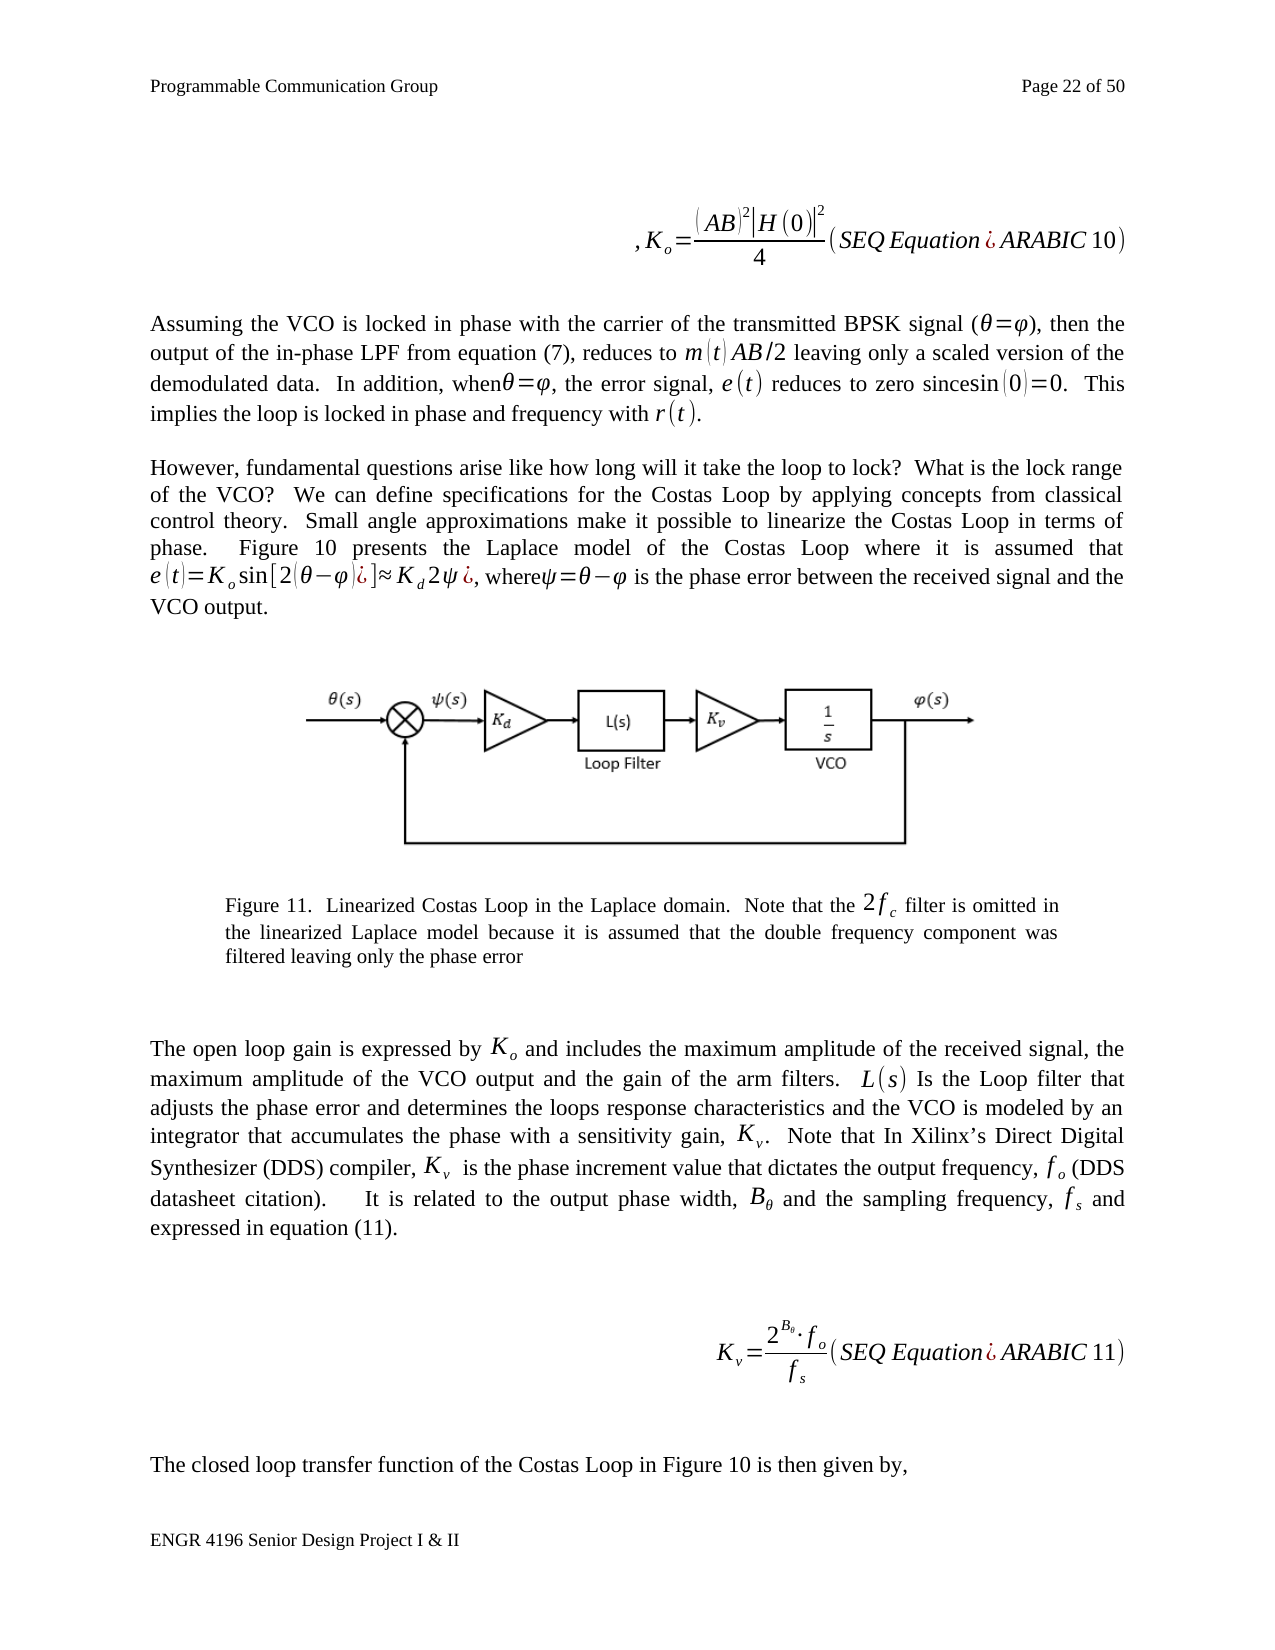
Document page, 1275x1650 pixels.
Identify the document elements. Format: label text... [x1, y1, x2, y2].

picture [300, 671, 976, 864]
text The open loop gain is expressed by and includes the maximum amplitude of the received signal, the maximum amplitude of the VCO output and the gain of the arm filters. Is the Loop filter that adjusts the phase error and determines the loops response characteristics and the VCO is modeled by an integrator that accumulates the phase with a sensitivity gain, . Note that In Xilinx’s Direct Digital Synthesizer (DDS) compiler, is the phase increment value that dictates the output frequency, (DDS datasheet citation). It is related to the output phase width, and the sampling frequency, and expressed in equation (11). [150, 1032, 1125, 1240]
text The closed loop transfer function of the Costas Loop in Figure 10 is then given by, [150, 1451, 1125, 1477]
text However, fundamental questions arise like how long will it take the loop to lock? What is the lock range of the VCO? We can define specifications for the Costas Loop by applying concepts from classical control theory. Small angle approximations make it possible to linearize the Costas Loop in terms of phase. Figure 10 presents the Laplace model of the Costas Loop where it is assumed that, where is the phase error between the received signal and the VCO output. [150, 454, 1125, 619]
text Figure 11. Linearized Costas Loop in the Laplace domain. Note that the filter is omitted in the linearized Laplace model because it is assumed that the double frequency component was filtered leaving only the phase error [225, 889, 1059, 968]
text Assuming the VCO is locked in phase with the carrier of the transmitted BPSK signal (), then the output of the in-phase LPF from equation (7), reduces to leaving only a scaled version of the demodulated data. In addition, when, the error signal, reduces to zero since. This implies the loop is locked in phase and frequency with . [150, 309, 1125, 428]
